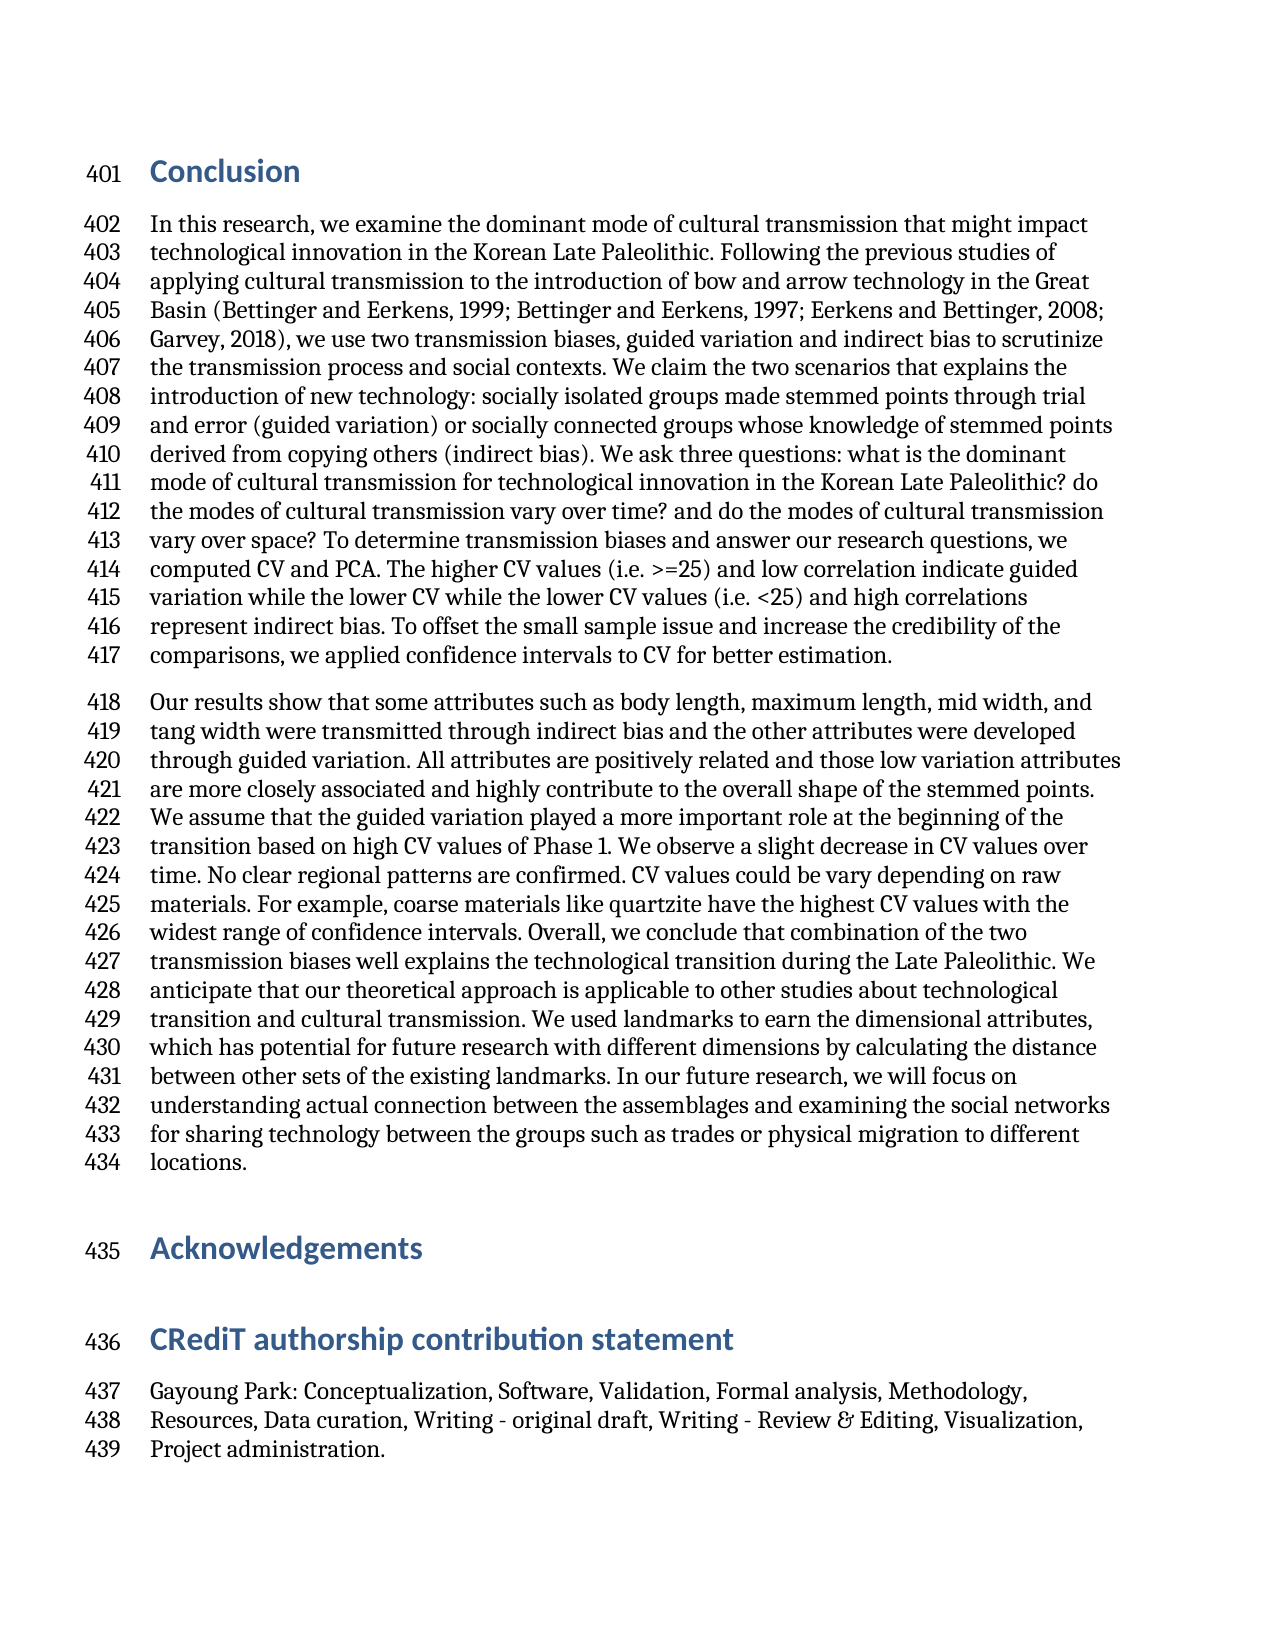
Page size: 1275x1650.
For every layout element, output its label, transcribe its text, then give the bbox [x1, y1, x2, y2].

text In this research, we examine the dominant mode of cultural transmission that might impact technological innovation in the Korean Late Paleolithic. Following the previous studies of applying cultural transmission to the introduction of bow and arrow technology in the Great Basin (Bettinger and Eerkens, 1999; Bettinger and Eerkens, 1997; Eerkens and Bettinger, 2008; Garvey, 2018), we use two transmission biases, guided variation and indirect bias to scrutinize the transmission process and social contexts. We claim the two scenarios that explains the introduction of new technology: socially isolated groups made stemmed points through trial and error (guided variation) or socially connected groups whose knowledge of stemmed points derived from copying others (indirect bias). We ask three questions: what is the dominant mode of cultural transmission for technological innovation in the Korean Late Paleolithic? do the modes of cultural transmission vary over time? and do the modes of cultural transmission vary over space? To determine transmission biases and answer our research questions, we computed CV and PCA. The higher CV values (i.e. >=25) and low correlation indicate guided variation while the lower CV while the lower CV values (i.e. <25) and high correlations represent indirect bias. To offset the small sample issue and increase the credibility of the comparisons, we applied confidence intervals to CV for better estimation. [150, 209, 1125, 669]
text Gayoung Park: Conceptualization, Software, Validation, Formal analysis, Methodology, Resources, Data curation, Writing - original draft, Writing - Review & Editing, Visualization, Project administration. [150, 1377, 1125, 1463]
text Our results show that some attributes such as body length, maximum length, mid width, and tang width were transmitted through indirect bias and the other attributes were developed through guided variation. All attributes are positively related and those low variation attributes are more closely associated and highly contribute to the overall shape of the stemmed points. We assume that the guided variation played a more important role at the beginning of the transition based on high CV values of Phase 1. We observe a slight decrease in CV values over time. No clear regional patterns are confirmed. CV values could be vary depending on raw materials. For example, coarse materials like quartzite have the highest CV values with the widest range of confidence intervals. Overall, we conclude that combination of the two transmission biases well explains the technological transition during the Late Paleolithic. We anticipate that our theoretical approach is applicable to other studies about technological transition and cultural transmission. We used landmarks to earn the dimensional attributes, which has potential for future research with different dimensions by calculating the distance between other sets of the existing landmarks. In our future research, we will focus on understanding actual connection between the assemblages and examining the social networks for sharing technology between the groups such as trades or physical migration to different locations. [150, 688, 1125, 1177]
subtitle CRediT authorship contribution statement [150, 1318, 1125, 1358]
subtitle Acknowledgements [150, 1227, 1125, 1268]
subtitle Conclusion [150, 150, 1125, 191]
